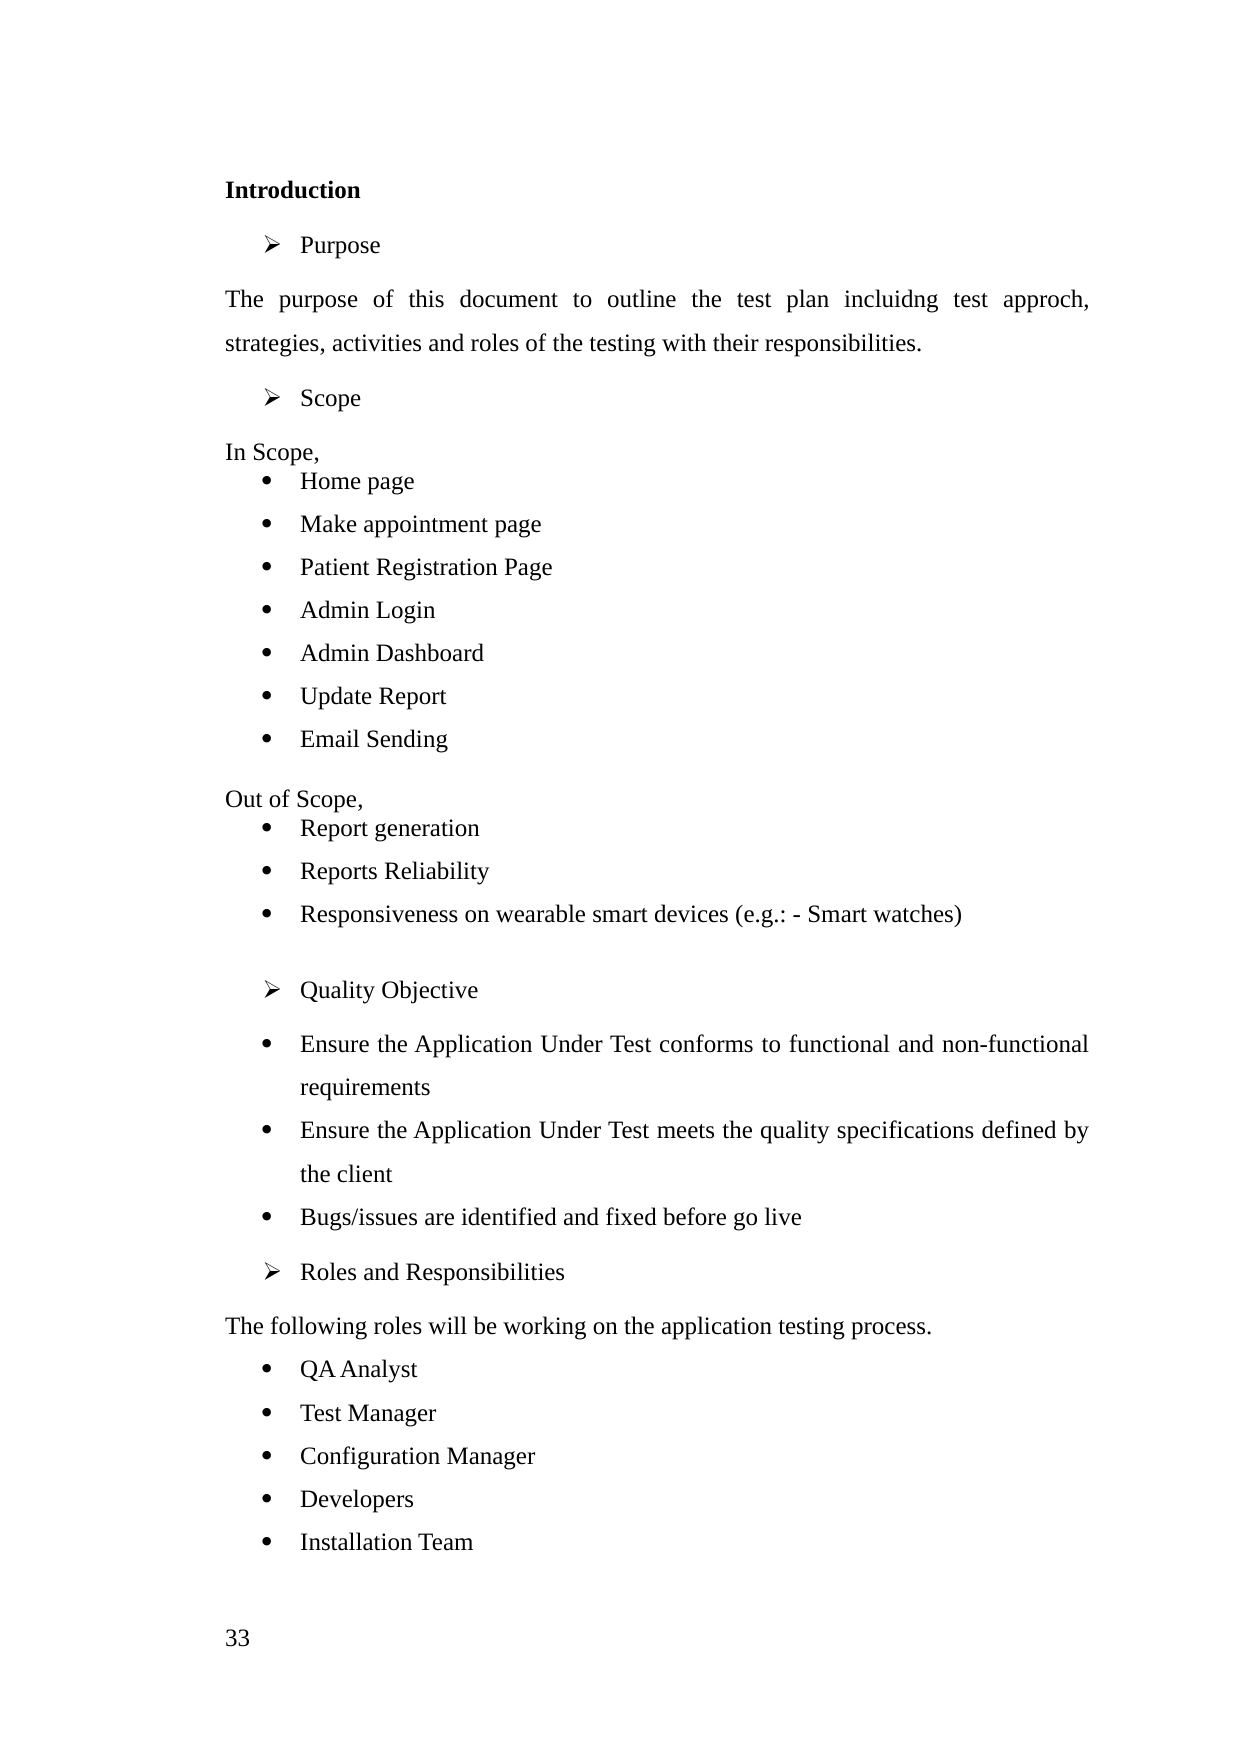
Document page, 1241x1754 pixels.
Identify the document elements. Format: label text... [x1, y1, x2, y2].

list Make appointment page [262, 509, 1090, 538]
list Home page [262, 466, 1090, 494]
list Email Sending [262, 724, 1090, 753]
list Report generation [262, 813, 1090, 842]
list Ensure the Application Under Test meets the quality specifications defined by the client [262, 1116, 1090, 1187]
text Out of Scope, [225, 784, 1090, 813]
list Update Report [262, 681, 1090, 710]
list Quality Objective [262, 976, 1090, 1004]
list Admin Login [262, 595, 1090, 624]
list Developers [262, 1484, 1090, 1513]
list Configuration Manager [262, 1441, 1090, 1469]
text The following roles will be working on the application testing process. [225, 1311, 1090, 1340]
subtitle Introduction [225, 175, 1090, 204]
list Reports Reliability [262, 856, 1090, 885]
list Roles and Responsibilities [262, 1257, 1090, 1286]
list Patient Registration Page [262, 552, 1090, 581]
list Bugs/issues are identified and fixed before go live [262, 1202, 1090, 1231]
text In Scope, [225, 437, 1090, 466]
text The purpose of this document to outline the test plan incluidng test approch, strategies, activities and roles of the testing with their responsibilities. [225, 284, 1090, 356]
list Installation Team [262, 1527, 1090, 1556]
list Admin Dashboard [262, 638, 1090, 667]
list QA Analyst [262, 1354, 1090, 1383]
list Responsiveness on wearable smart devices (e.g.: - Smart watches) [262, 899, 1090, 928]
list Purpose [262, 231, 1090, 259]
list Ensure the Application Under Test conforms to functional and non-functional requirements [262, 1029, 1090, 1101]
list Scope [262, 383, 1090, 412]
list Test Manager [262, 1398, 1090, 1426]
